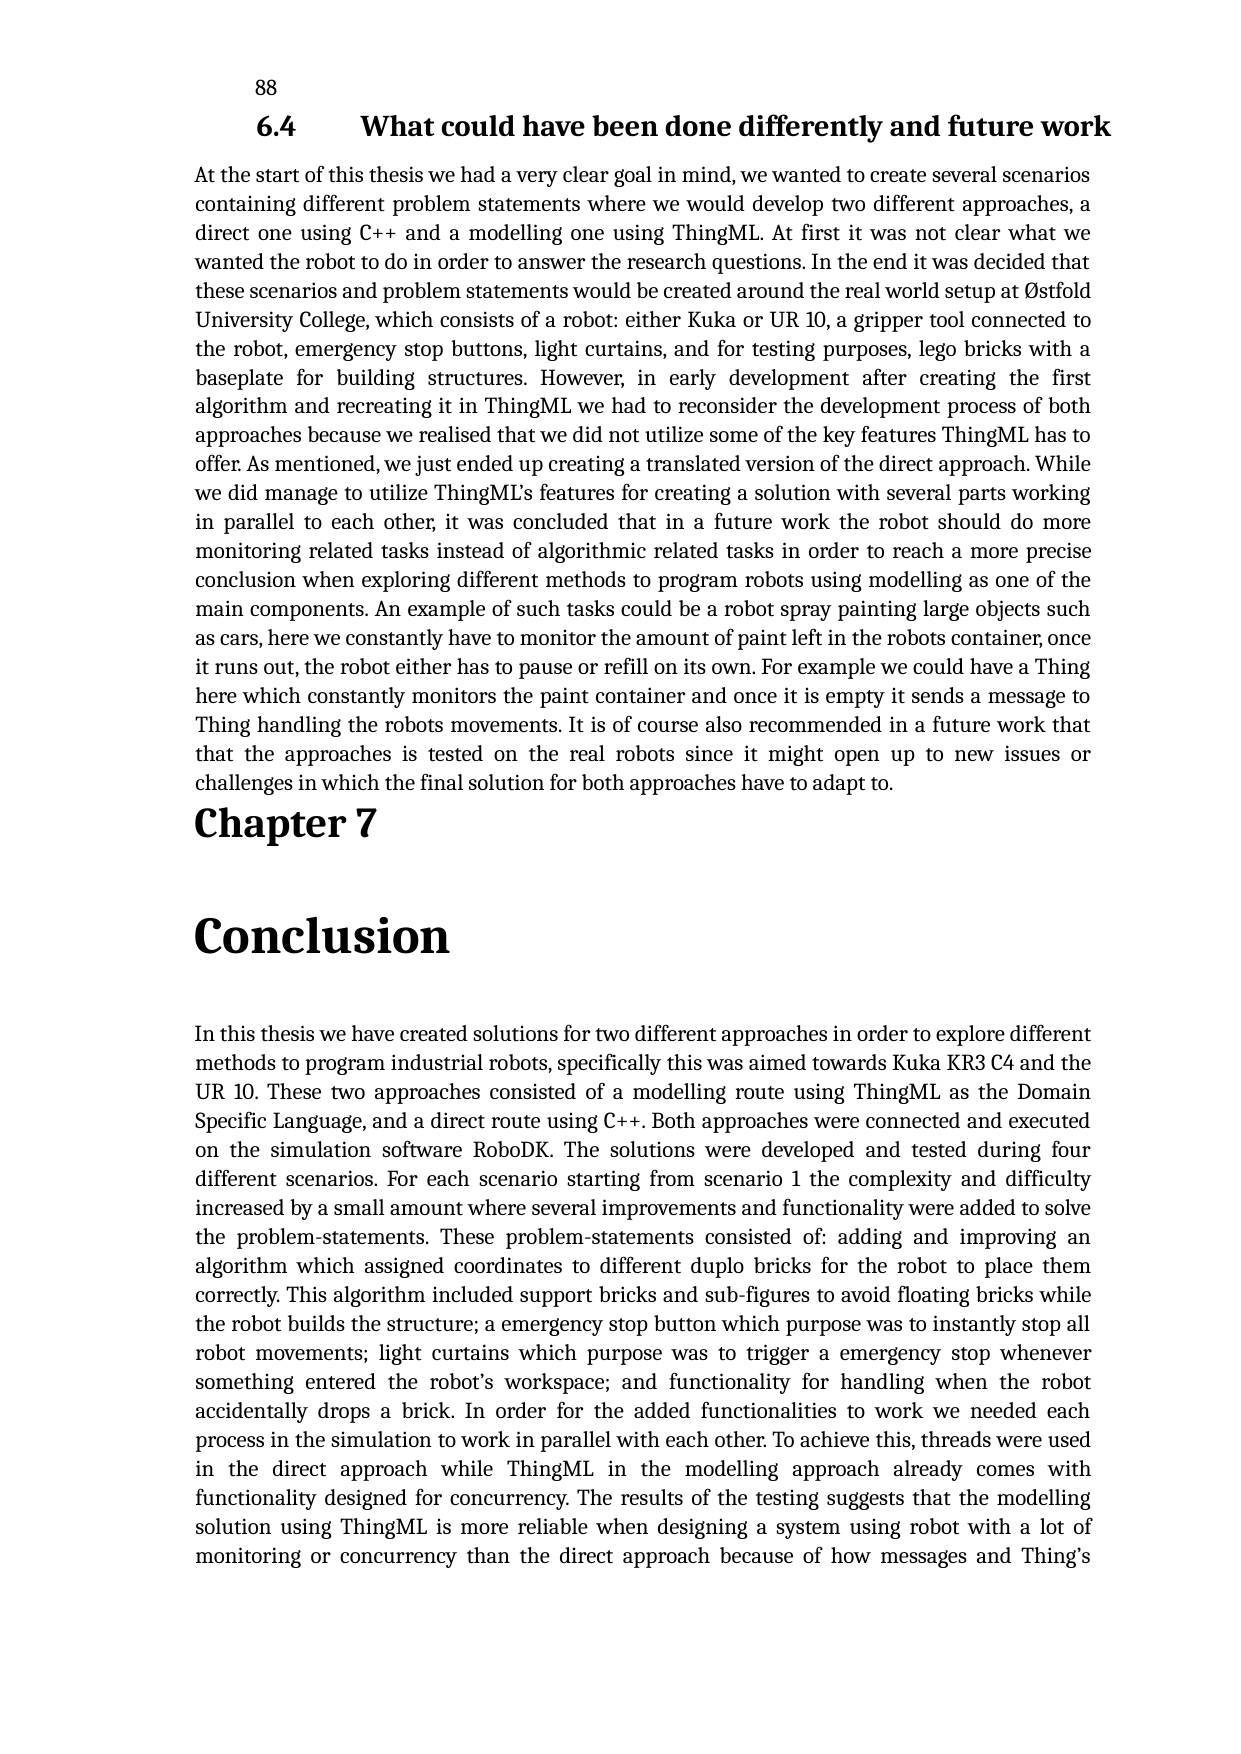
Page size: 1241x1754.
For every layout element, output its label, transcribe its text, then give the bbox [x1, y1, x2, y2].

text At the start of this thesis we had a very clear goal in mind, we wanted to create several scenarios containing different problem statements where we would develop two different approaches, a direct one using C++ and a modelling one using ThingML. At first it was not clear what we wanted the robot to do in order to answer the research questions. In the end it was decided that these scenarios and problem statements would be created around the real world setup at Østfold University College, which consists of a robot: either Kuka or UR 10, a gripper tool connected to the robot, emergency stop buttons, light curtains, and for testing purposes, lego bricks with a baseplate for building structures. However, in early development after creating the first algorithm and recreating it in ThingML we had to reconsider the development process of both approaches because we realised that we did not utilize some of the key features ThingML has to offer. As mentioned, we just ended up creating a translated version of the direct approach. While we did manage to utilize ThingML’s features for creating a solution with several parts working in parallel to each other, it was concluded that in a future work the robot should do more monitoring related tasks instead of algorithmic related tasks in order to reach a more precise conclusion when exploring different methods to program robots using modelling as one of the main components. An example of such tasks could be a robot spray painting large objects such as cars, here we constantly have to monitor the amount of paint left in the robots container, once it runs out, the robot either has to pause or refill on its own. For example we could have a Thing here which constantly monitors the paint container and once it is empty it sends a message to Thing handling the robots movements. It is of course also recommended in a future work that that the approaches is tested on the real robots since it might open up to new issues or challenges in which the final solution for both approaches have to adapt to. [194, 162, 1093, 796]
subtitle 6.4 What could have been done differently and future work [194, 109, 1093, 144]
subtitle Conclusion [194, 906, 664, 966]
text Chapter 7 [194, 799, 1093, 848]
